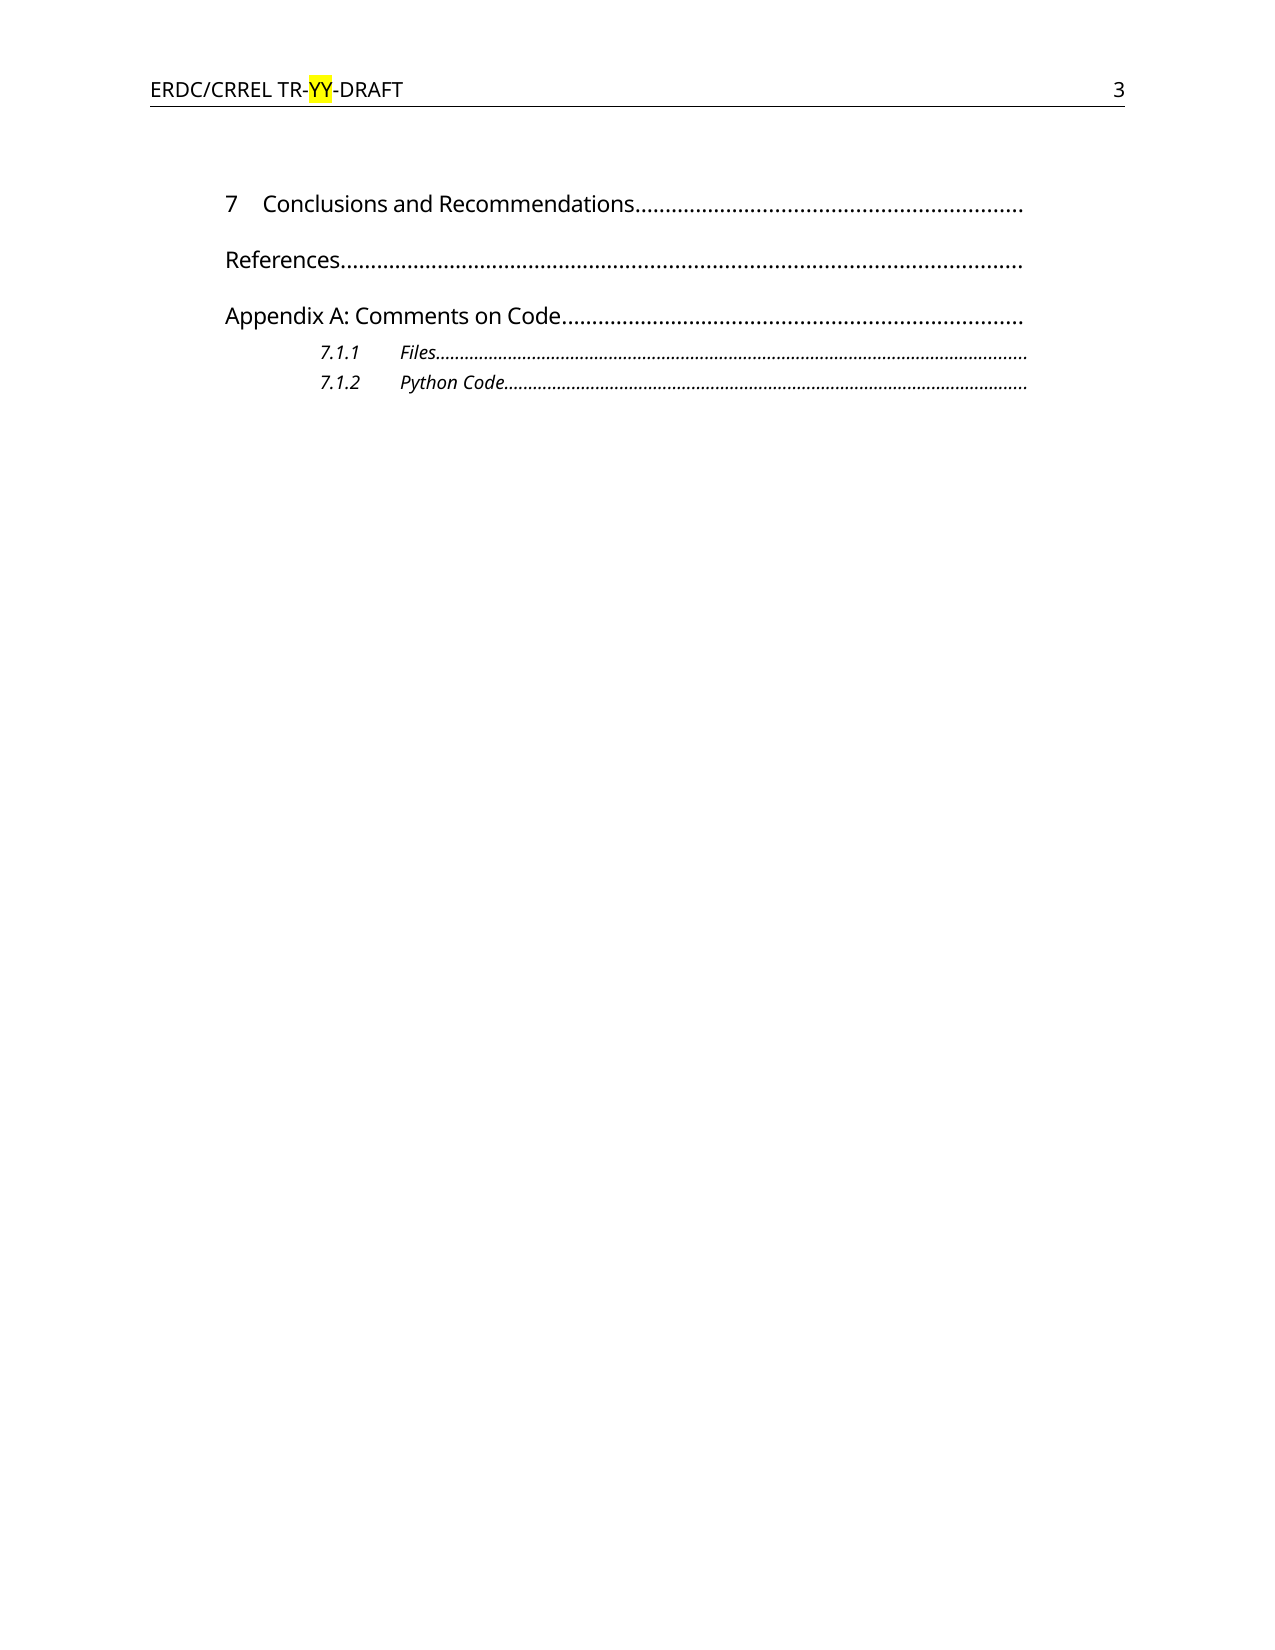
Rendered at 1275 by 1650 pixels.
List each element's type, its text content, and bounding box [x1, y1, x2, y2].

text 7 Conclusions and Recommendations 30 [225, 187, 975, 219]
text 7.1.2 Python Code 33 [319, 369, 975, 395]
text 7.1.1 Files 33 [319, 339, 975, 365]
text Appendix A: Comments on Code 33 [225, 300, 975, 331]
text References 32 [225, 244, 975, 275]
